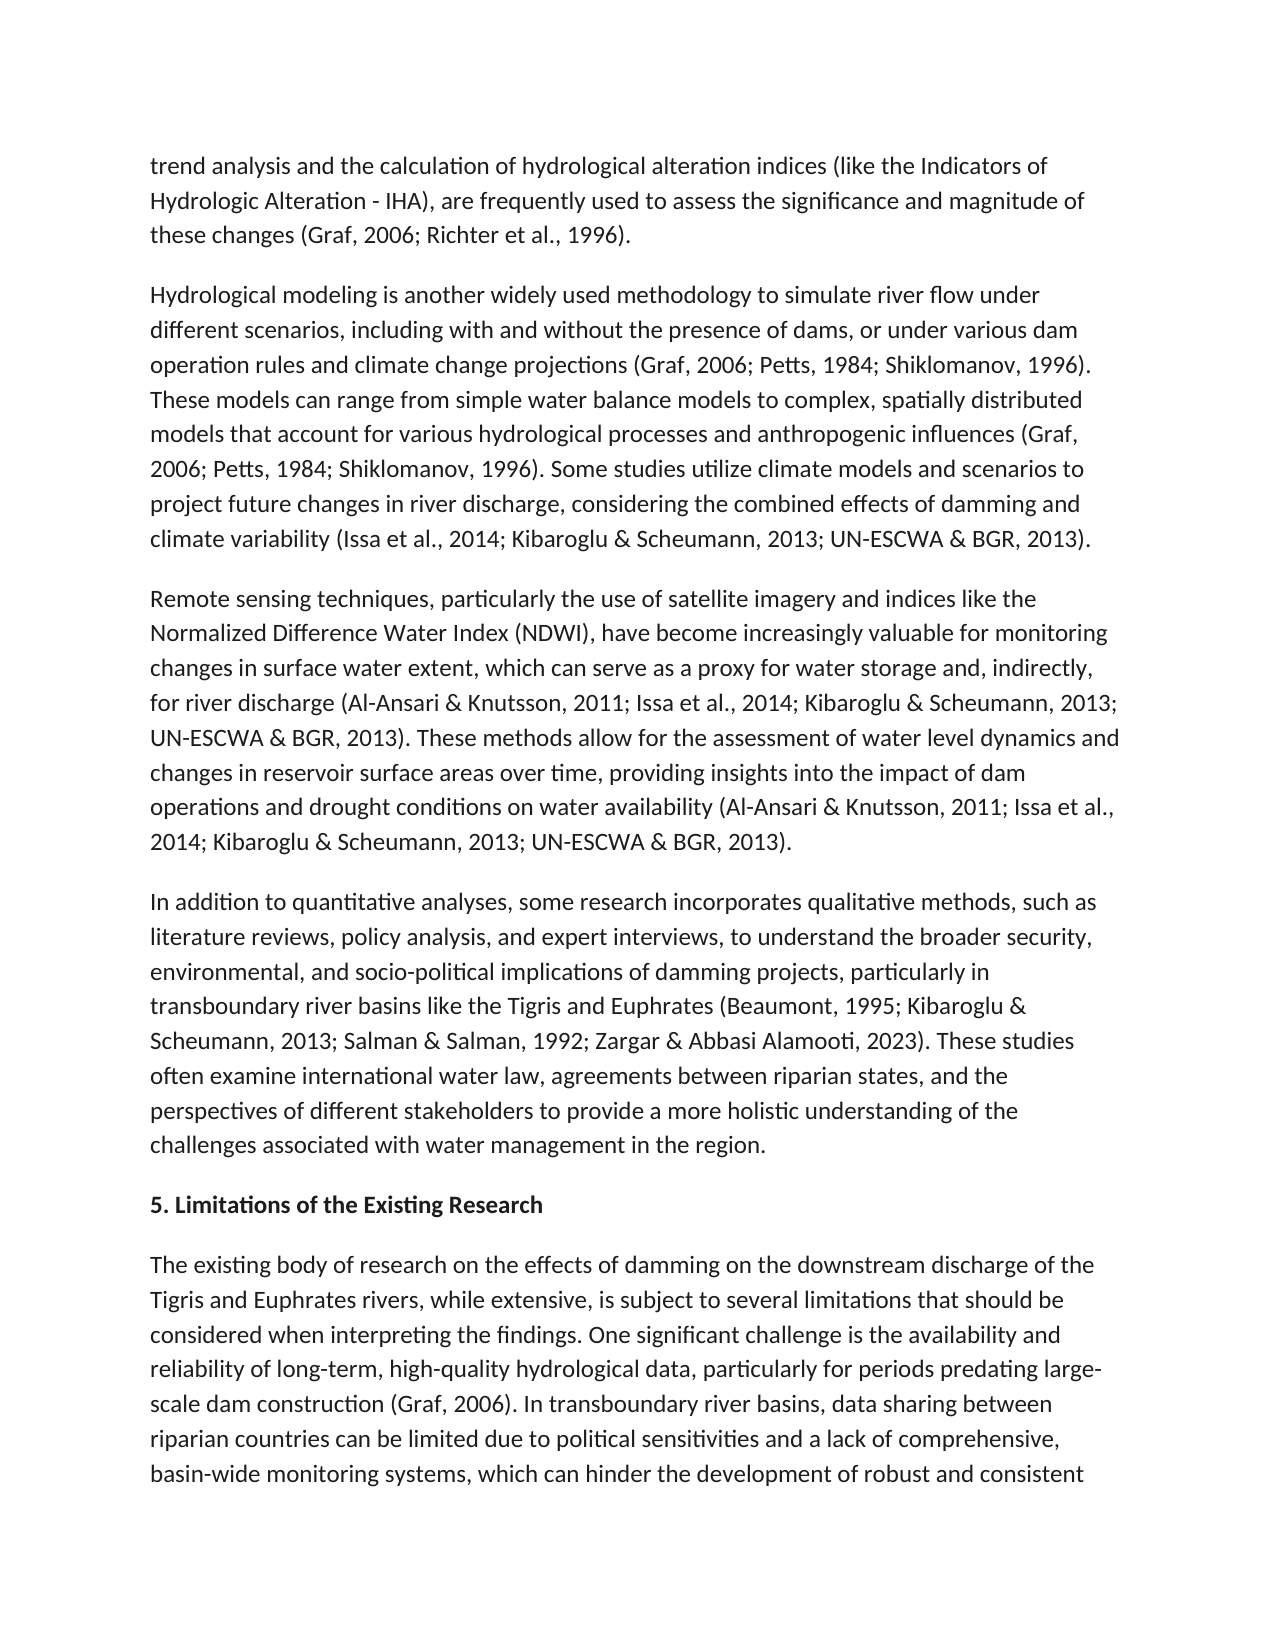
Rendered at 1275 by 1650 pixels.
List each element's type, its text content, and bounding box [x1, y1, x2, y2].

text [150, 150, 1125, 250]
text Remote sensing techniques, particularly the use of satellite imagery and indices like the Normalized Difference Water Index (NDWI), have become increasingly valuable for monitoring changes in surface water extent, which can serve as a proxy for water storage and, indirectly, for river discharge (Al-Ansari & Knutsson, 2011; Issa et al., 2014; Kibaroglu & Scheumann, 2013; UN-ESCWA & BGR, 2013). These methods allow for the assessment of water level dynamics and changes in reservoir surface areas over time, providing insights into the impact of dam operations and drought conditions on water availability (Al-Ansari & Knutsson, 2011; Issa et al., 2014; Kibaroglu & Scheumann, 2013; UN-ESCWA & BGR, 2013). [150, 583, 1125, 857]
text 5. Limitations of the Existing Research [150, 1189, 1125, 1220]
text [150, 1249, 1125, 1488]
text Hydrological modeling is another widely used methodology to simulate river flow under different scenarios, including with and without the presence of dams, or under various dam operation rules and climate change projections (Graf, 2006; Petts, 1984; Shiklomanov, 1996). These models can range from simple water balance models to complex, spatially distributed models that account for various hydrological processes and anthropogenic influences (Graf, 2006; Petts, 1984; Shiklomanov, 1996). Some studies utilize climate models and scenarios to project future changes in river discharge, considering the combined effects of damming and climate variability (Issa et al., 2014; Kibaroglu & Scheumann, 2013; UN-ESCWA & BGR, 2013). [150, 279, 1125, 553]
text In addition to quantitative analyses, some research incorporates qualitative methods, such as literature reviews, policy analysis, and expert interviews, to understand the broader security, environmental, and socio-political implications of damming projects, particularly in transboundary river basins like the Tigris and Euphrates (Beaumont, 1995; Kibaroglu & Scheumann, 2013; Salman & Salman, 1992; Zargar & Abbasi Alamooti, 2023). These studies often examine international water law, agreements between riparian states, and the perspectives of different stakeholders to provide a more holistic understanding of the challenges associated with water management in the region. [150, 886, 1125, 1160]
